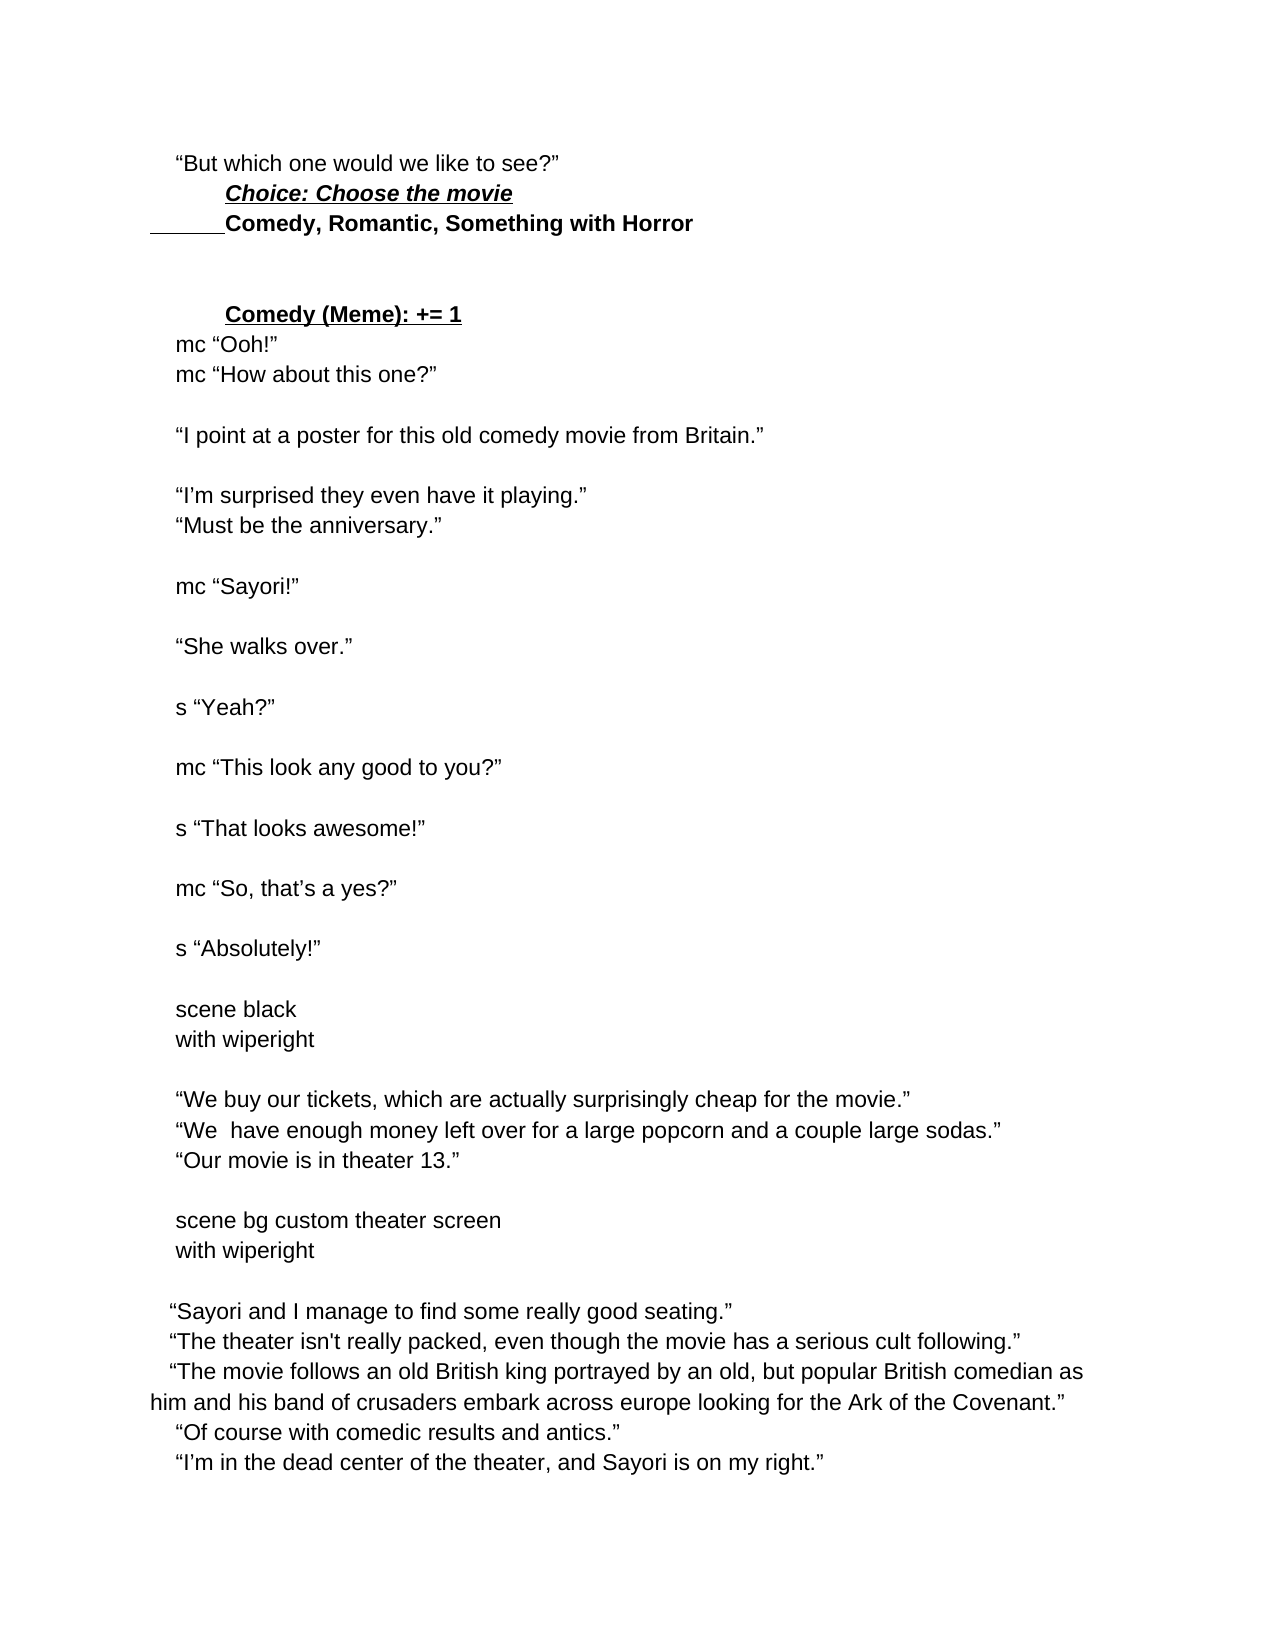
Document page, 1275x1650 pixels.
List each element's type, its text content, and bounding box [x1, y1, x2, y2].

text mc “How about this one?” [150, 361, 1125, 388]
text mc “So, that’s a yes?” [150, 875, 1125, 901]
text “I’m in the dead center of the theater, and Sayori is on my right.” [150, 1449, 1125, 1475]
text with wiperight [150, 1026, 1125, 1052]
text Comedy (Meme): += 1 [150, 301, 1125, 327]
text with wiperight [150, 1237, 1125, 1264]
text mc “This look any good to you?” [150, 754, 1125, 781]
text mc “Sayori!” [150, 573, 1125, 599]
text “Must be the anniversary.” [150, 512, 1125, 539]
text s “Yeah?” [150, 694, 1125, 720]
text “Our movie is in theater 13.” [150, 1147, 1125, 1173]
text mc “Ooh!” [150, 331, 1125, 358]
text “I’m surprised they even have it playing.” [150, 482, 1125, 509]
text “We have enough money left over for a large popcorn and a couple large sodas.” [150, 1117, 1125, 1143]
text scene black [150, 996, 1125, 1022]
text “I point at a poster for this old comedy movie from Britain.” [150, 422, 1125, 448]
text Comedy, Romantic, Something with Horror [150, 210, 1125, 237]
text “Of course with comedic results and antics.” [150, 1419, 1125, 1445]
text “Sayori and I manage to find some really good seating.” [150, 1298, 1125, 1324]
text s “Absolutely!” [150, 935, 1125, 962]
text “She walks over.” [150, 633, 1125, 660]
text “The theater isn't really packed, even though the movie has a serious cult following.” [150, 1328, 1125, 1354]
text “We buy our tickets, which are actually surprisingly cheap for the movie.” [150, 1086, 1125, 1113]
text Choice: Choose the movie [150, 180, 1125, 207]
text scene bg custom theater screen [150, 1207, 1125, 1234]
text s “That looks awesome!” [150, 814, 1125, 841]
text “But which one would we like to see?” [150, 150, 1125, 176]
text “The movie follows an old British king portrayed by an old, but popular British comedian as him and his band of crusaders embark across europe looking for the Ark of the Covenant.” [150, 1358, 1125, 1415]
